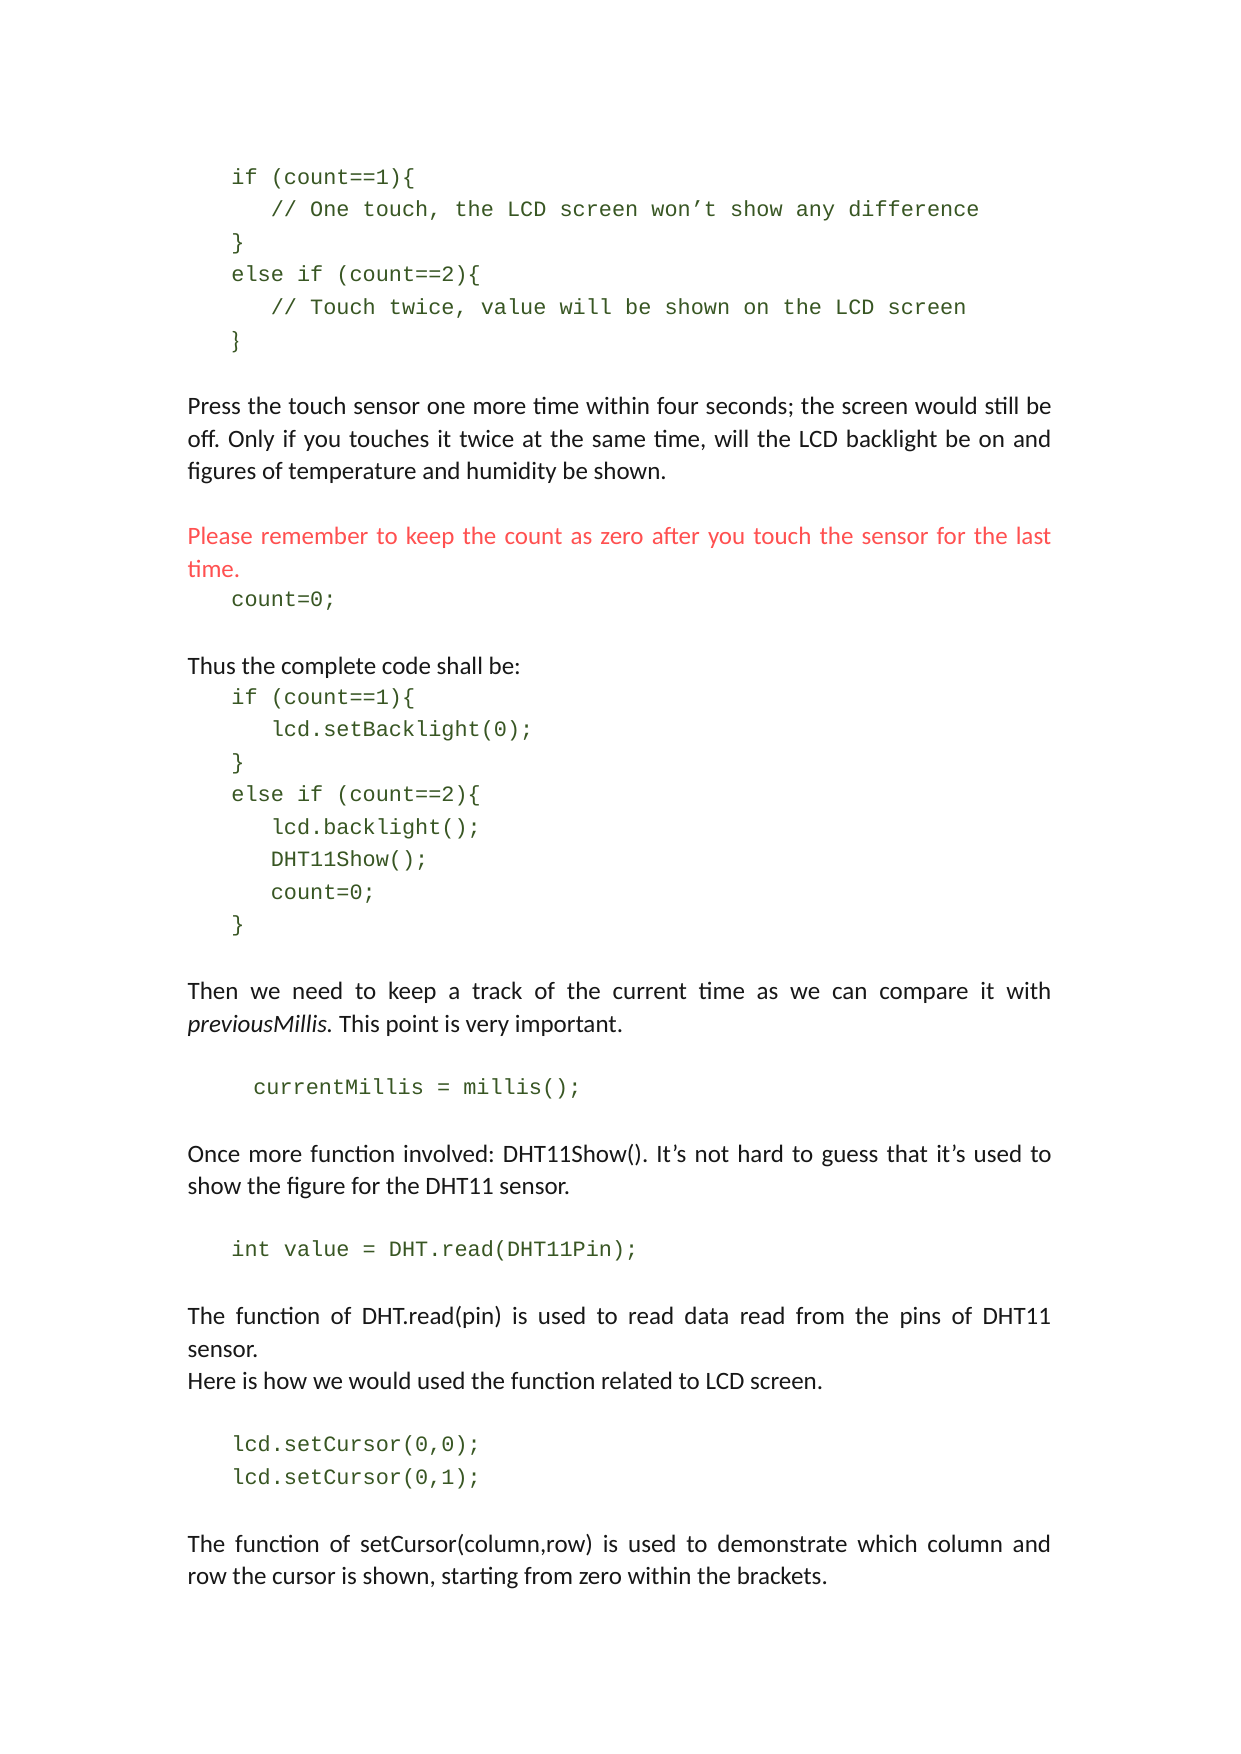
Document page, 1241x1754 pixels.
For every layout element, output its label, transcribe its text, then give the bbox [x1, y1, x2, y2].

text else if (count==2){ [187, 779, 1053, 812]
text Press the touch sensor one more time within four seconds; the screen would still be off. Only if you touches it twice at the same time, will the LCD backlight be on and figures of temperature and humidity be shown. [187, 389, 1053, 487]
text // One touch, the LCD screen won’t show any difference [187, 194, 1053, 227]
text The function of setCursor(column,row) is used to demonstrate which column and row the cursor is shown, starting from zero within the brackets. [187, 1527, 1053, 1592]
text } [187, 227, 1053, 259]
text else if (count==2){ [187, 259, 1053, 292]
text lcd.setCursor(0,1); [187, 1462, 1053, 1494]
text lcd.setCursor(0,0); [187, 1429, 1053, 1462]
text DHT11Show(); [187, 844, 1053, 877]
text currentMillis = millis(); [187, 1072, 1053, 1104]
text lcd.setBacklight(0); [187, 714, 1053, 747]
text count=0; [187, 584, 1053, 617]
text count=0; [187, 877, 1053, 909]
text Thus the complete code shall be: [187, 649, 1053, 682]
text lcd.backlight(); [187, 812, 1053, 844]
text // Touch twice, value will be shown on the LCD screen [187, 292, 1053, 324]
text Then we need to keep a track of the current time as we can compare it with previousMillis. This point is very important. [187, 974, 1053, 1039]
text Please remember to keep the count as zero after you touch the sensor for the last time. [187, 519, 1053, 584]
text if (count==1){ [187, 162, 1053, 194]
text The function of DHT.read(pin) is used to read data read from the pins of DHT11 sensor. [187, 1299, 1053, 1364]
text } [187, 909, 1053, 942]
text int value = DHT.read(DHT11Pin); [187, 1234, 1053, 1267]
text } [187, 747, 1053, 779]
text Here is how we would used the function related to LCD screen. [187, 1364, 1053, 1397]
text } [187, 324, 1053, 357]
text if (count==1){ [187, 682, 1053, 714]
text Once more function involved: DHT11Show(). It’s not hard to guess that it’s used to show the figure for the DHT11 sensor. [187, 1137, 1053, 1202]
